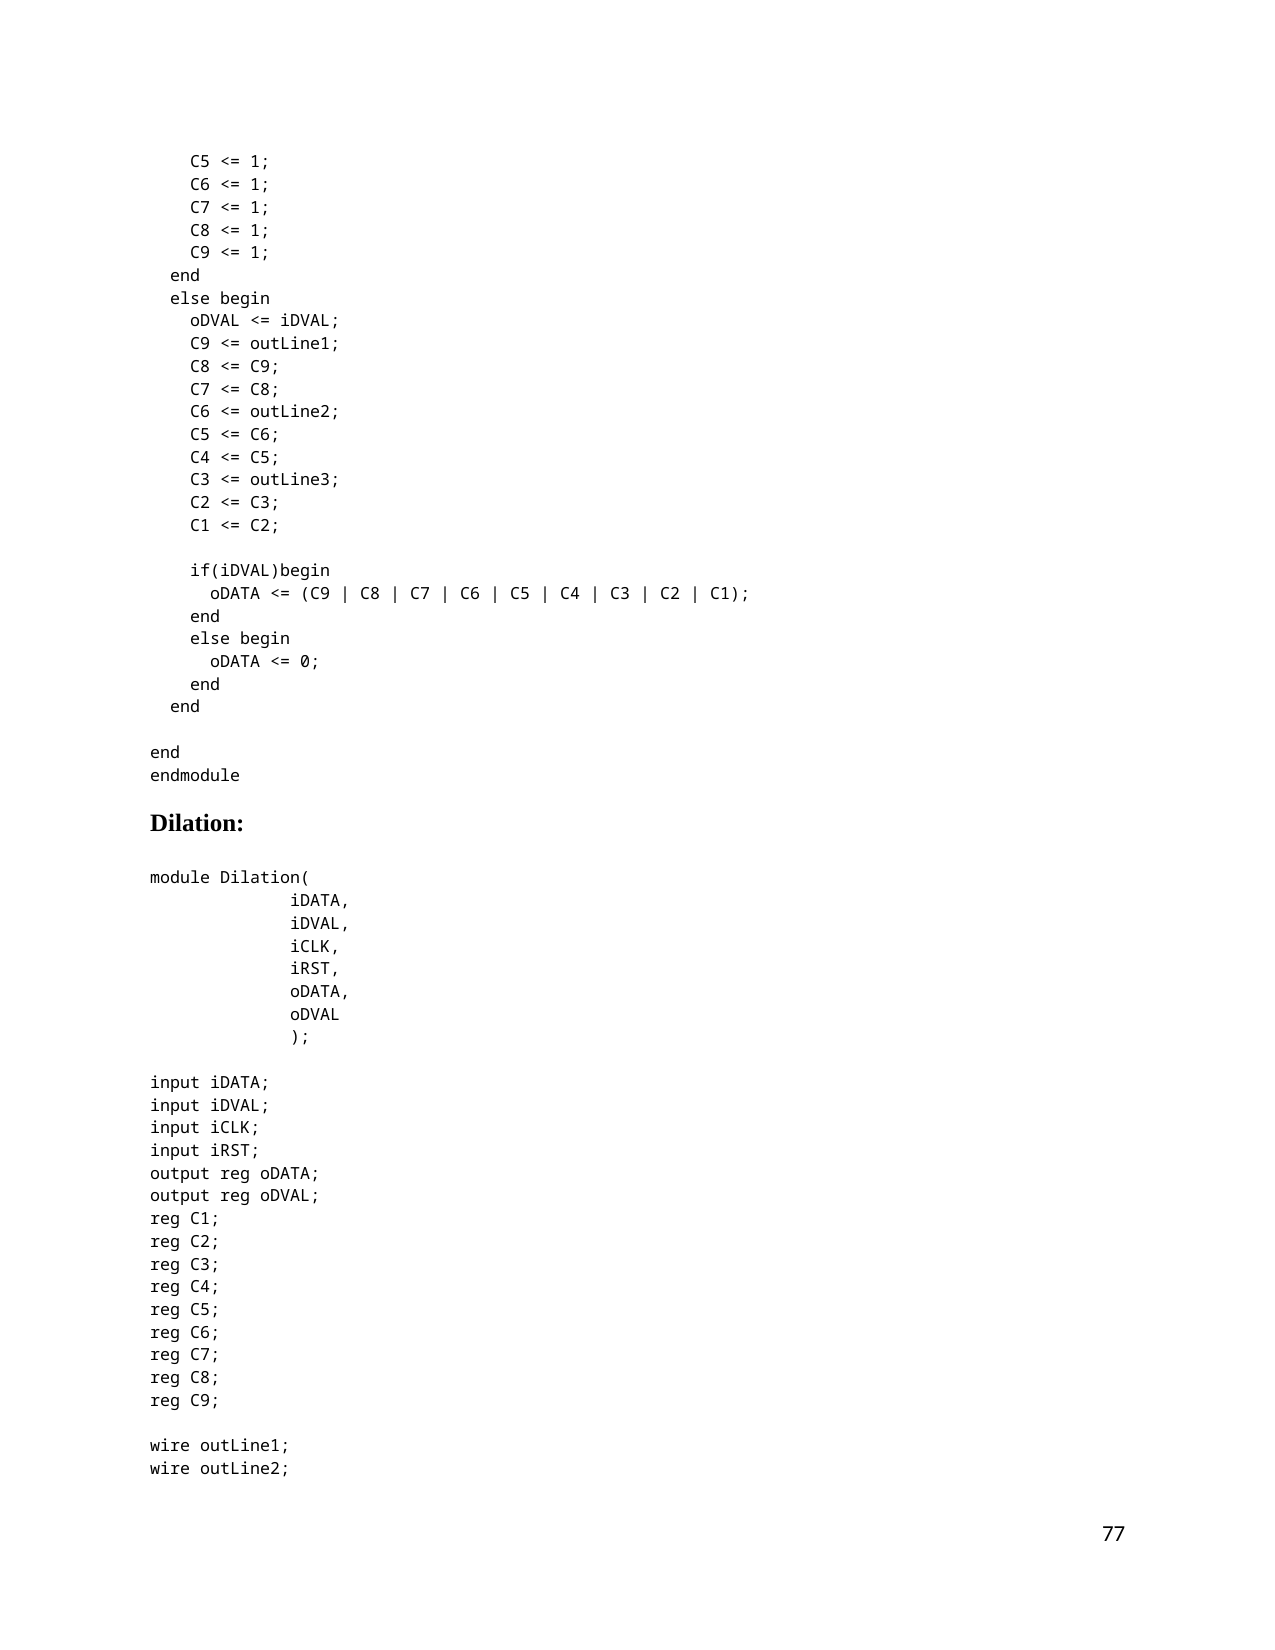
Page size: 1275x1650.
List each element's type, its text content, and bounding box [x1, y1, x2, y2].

text C5 <= 1; [150, 150, 1125, 173]
text end [150, 672, 1125, 695]
text reg C7; [150, 1343, 1125, 1366]
text iRST, [150, 957, 1125, 979]
text reg C5; [150, 1297, 1125, 1320]
text C6 <= 1; [150, 173, 1125, 195]
text C7 <= C8; [150, 377, 1125, 400]
text reg C9; [150, 1388, 1125, 1411]
text input iRST; [150, 1138, 1125, 1161]
text C6 <= outLine2; [150, 400, 1125, 422]
text end [150, 263, 1125, 286]
text C9 <= 1; [150, 241, 1125, 263]
text C2 <= C3; [150, 491, 1125, 513]
text output reg oDATA; [150, 1161, 1125, 1184]
text oDVAL <= iDVAL; [150, 309, 1125, 332]
text reg C2; [150, 1229, 1125, 1252]
text reg C3; [150, 1252, 1125, 1275]
text output reg oDVAL; [150, 1184, 1125, 1207]
text oDATA <= 0; [150, 649, 1125, 672]
text endmodule [150, 763, 1125, 786]
text wire outLine1; [150, 1434, 1125, 1456]
text C3 <= outLine3; [150, 468, 1125, 491]
text if(iDVAL)begin [150, 559, 1125, 581]
text reg C4; [150, 1275, 1125, 1297]
text oDATA, [150, 979, 1125, 1002]
text end [150, 604, 1125, 627]
text C7 <= 1; [150, 195, 1125, 218]
text iDVAL, [150, 911, 1125, 934]
text end [150, 740, 1125, 763]
text iCLK, [150, 934, 1125, 957]
text C5 <= C6; [150, 422, 1125, 445]
text C8 <= C9; [150, 354, 1125, 377]
text input iDATA; [150, 1070, 1125, 1093]
text Dilation: [150, 808, 1125, 837]
text end [150, 695, 1125, 718]
text reg C6; [150, 1320, 1125, 1343]
text else begin [150, 627, 1125, 649]
text C9 <= outLine1; [150, 332, 1125, 354]
text input iDVAL; [150, 1093, 1125, 1116]
text C4 <= C5; [150, 445, 1125, 468]
text C1 <= C2; [150, 513, 1125, 536]
text reg C8; [150, 1366, 1125, 1388]
text iDATA, [150, 889, 1125, 911]
text wire outLine2; [150, 1456, 1125, 1479]
text ); [150, 1025, 1125, 1048]
text oDVAL [150, 1002, 1125, 1025]
text input iCLK; [150, 1116, 1125, 1138]
text C8 <= 1; [150, 218, 1125, 241]
text module Dilation( [150, 866, 1125, 889]
text oDATA <= (C9 | C8 | C7 | C6 | C5 | C4 | C3 | C2 | C1); [150, 581, 1125, 604]
text reg C1; [150, 1207, 1125, 1229]
text else begin [150, 286, 1125, 309]
